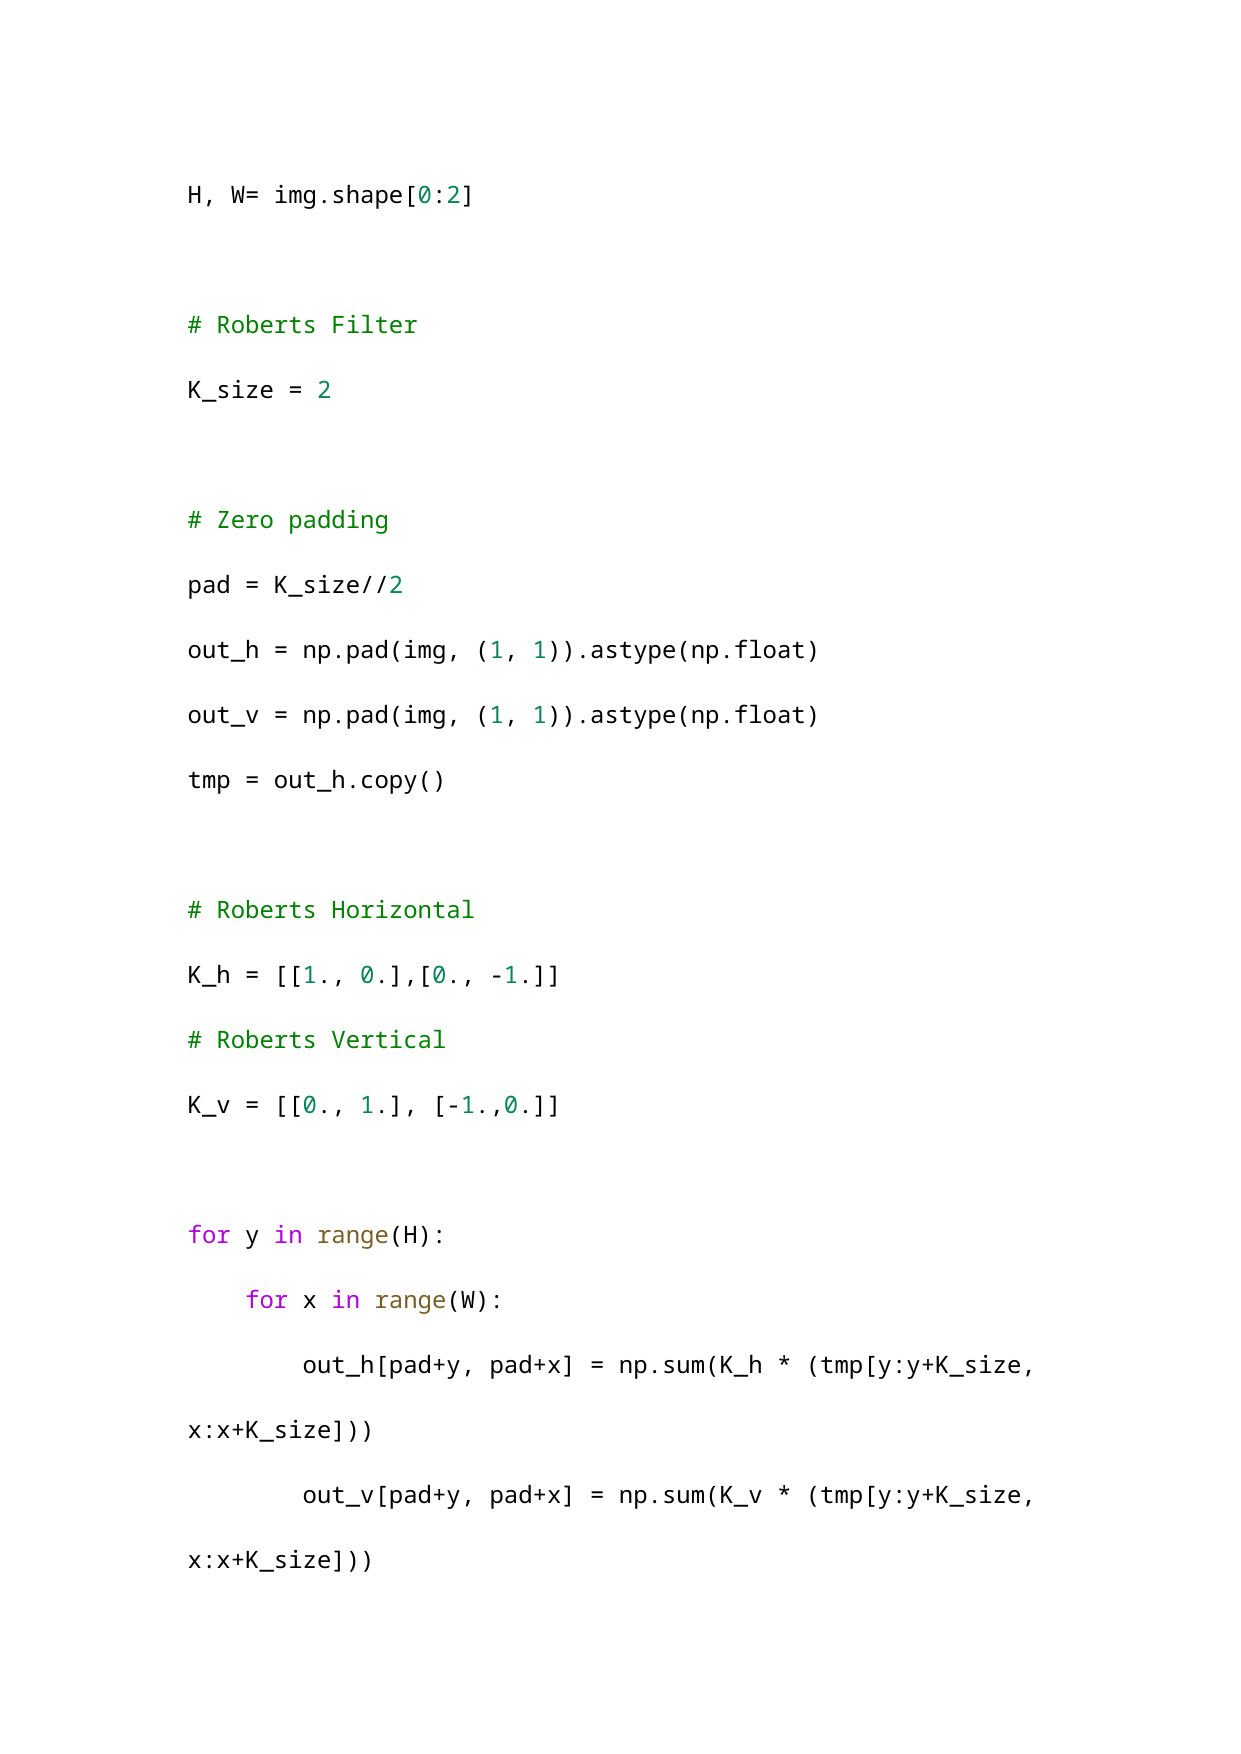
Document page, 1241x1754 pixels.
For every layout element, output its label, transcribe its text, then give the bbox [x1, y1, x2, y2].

text H, W= img.shape[0:2] [187, 162, 1053, 227]
text pad = K_size//2 [187, 552, 1053, 617]
text for x in range(W): [187, 1267, 1053, 1332]
text for y in range(H): [187, 1202, 1053, 1267]
text # Roberts Filter [187, 292, 1053, 357]
text out_h = np.pad(img, (1, 1)).astype(np.float) [187, 617, 1053, 682]
text # Roberts Horizontal [187, 877, 1053, 942]
text K_h = [[1., 0.],[0., -1.]] [187, 942, 1053, 1007]
text out_v[pad+y, pad+x] = np.sum(K_v * (tmp[y:y+K_size, x:x+K_size])) [187, 1462, 1053, 1592]
text tmp = out_h.copy() [187, 747, 1053, 812]
text # Zero padding [187, 487, 1053, 552]
text K_v = [[0., 1.], [-1.,0.]] [187, 1072, 1053, 1137]
text out_v = np.pad(img, (1, 1)).astype(np.float) [187, 682, 1053, 747]
text # Roberts Vertical [187, 1007, 1053, 1072]
text K_size = 2 [187, 357, 1053, 422]
text out_h[pad+y, pad+x] = np.sum(K_h * (tmp[y:y+K_size, x:x+K_size])) [187, 1332, 1053, 1462]
